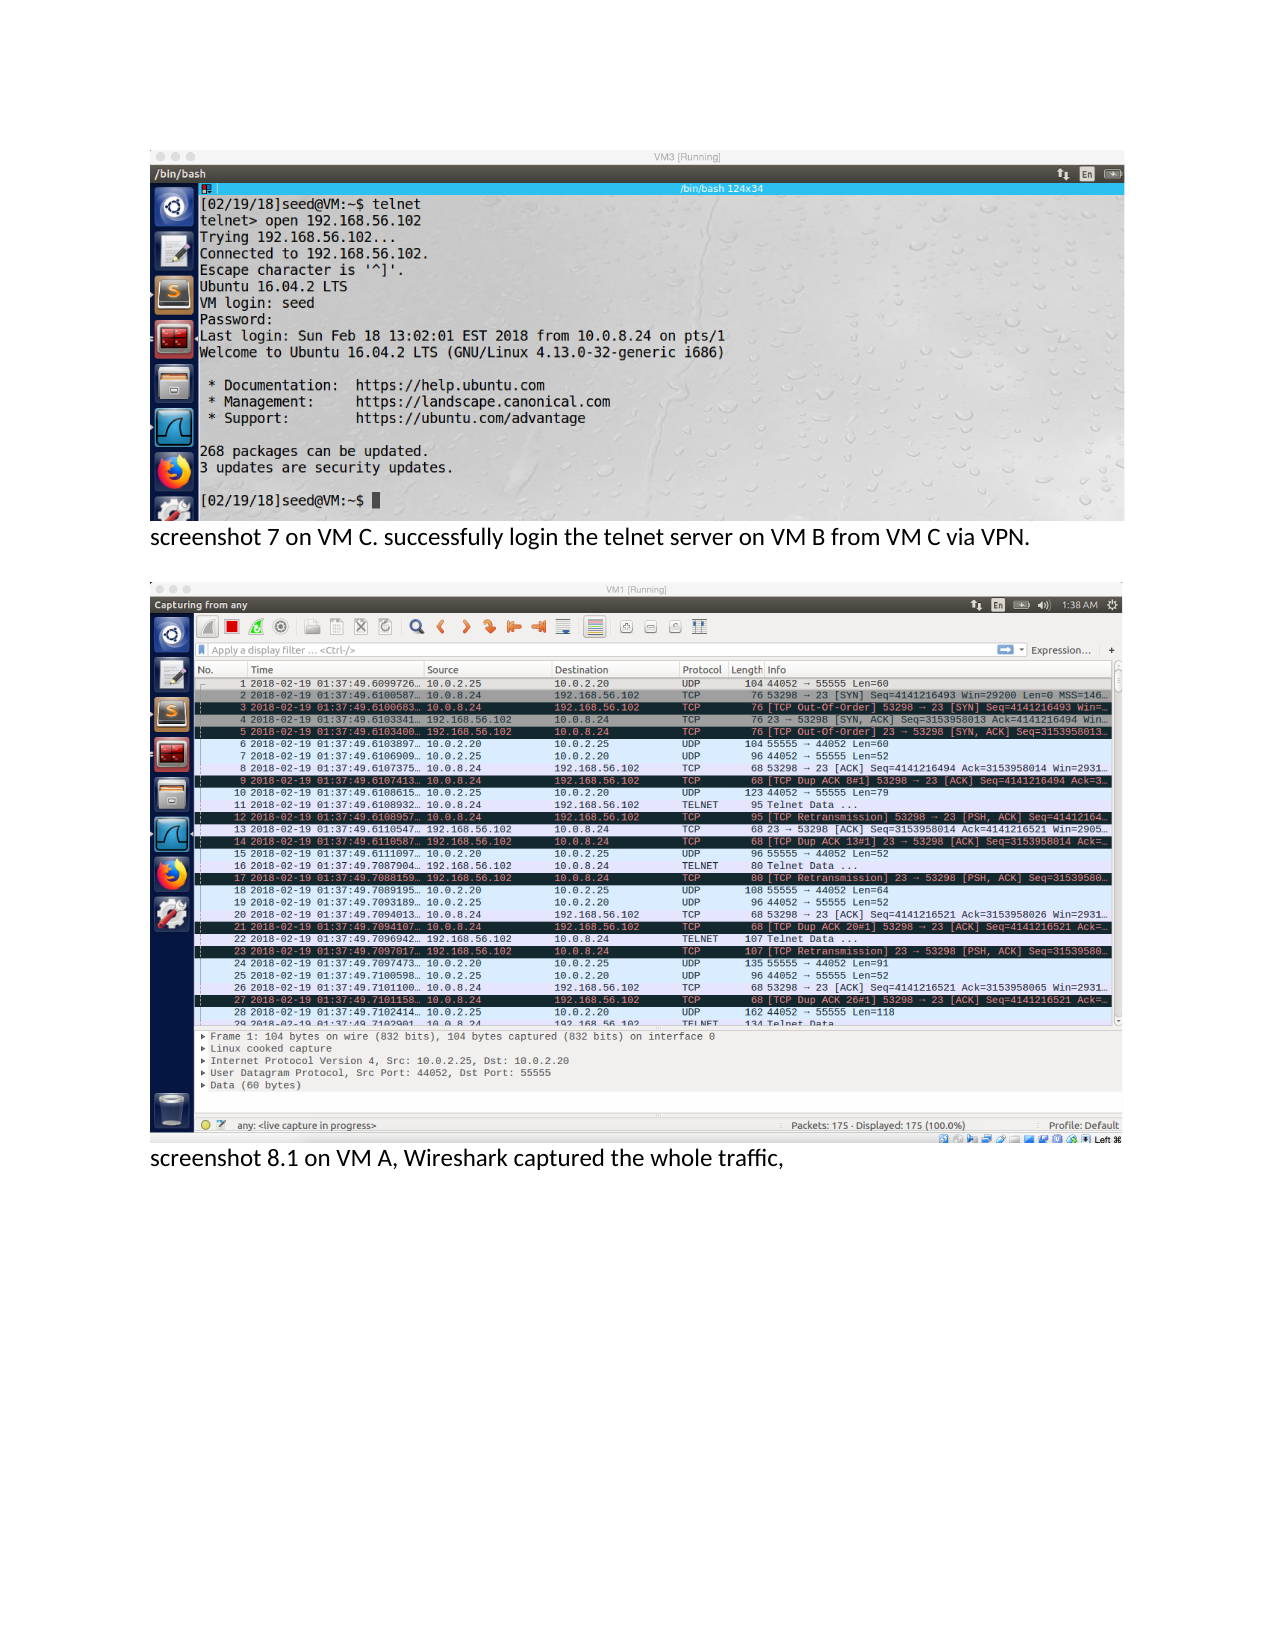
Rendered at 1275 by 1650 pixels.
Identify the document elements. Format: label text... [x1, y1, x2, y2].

text screenshot 7 on VM C. successfully login the telnet server on VM B from VM C via VPN. [150, 521, 1125, 552]
picture [150, 582, 1123, 1143]
text screenshot 8.1 on VM A, Wireshark captured the whole traffic, [150, 1143, 1125, 1173]
picture [150, 150, 1125, 521]
